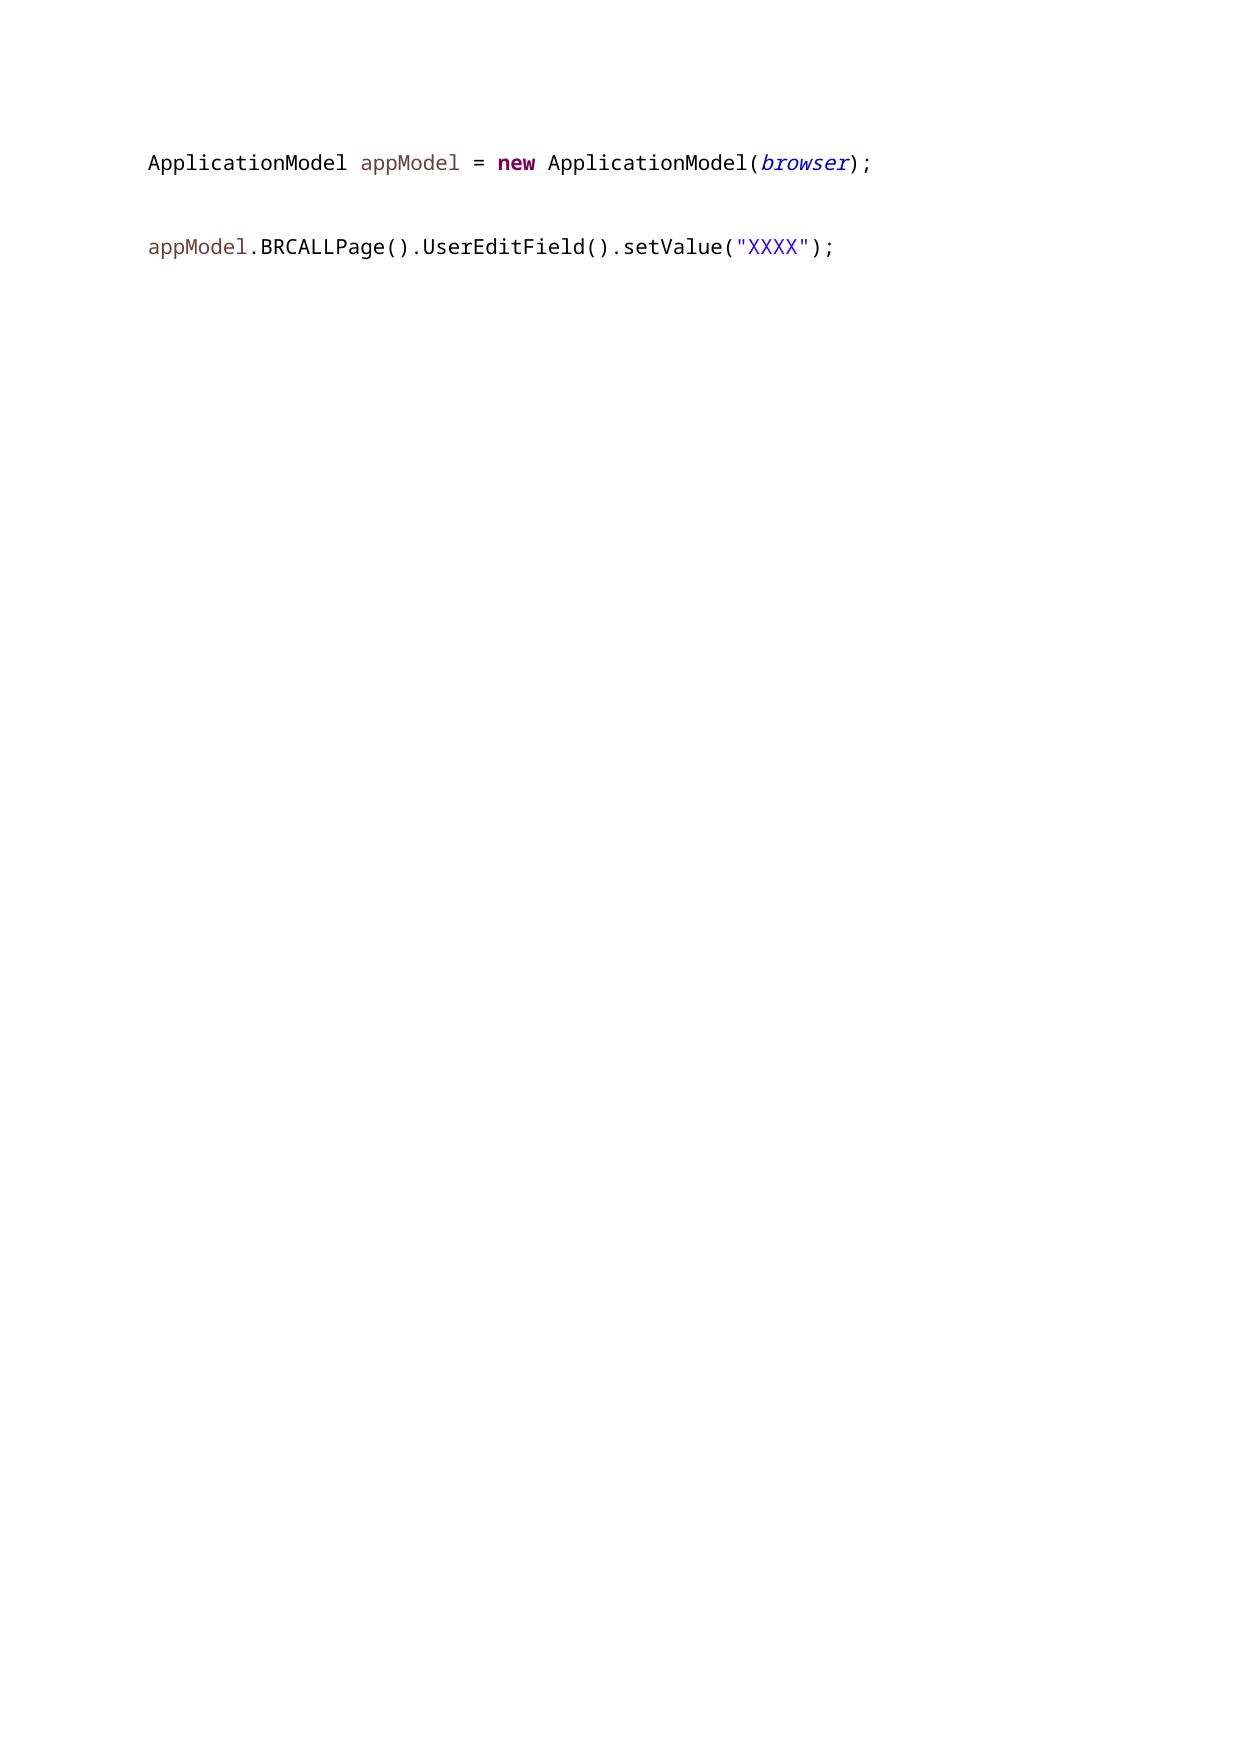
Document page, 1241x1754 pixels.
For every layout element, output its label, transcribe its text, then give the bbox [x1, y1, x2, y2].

text ApplicationModel appModel = new ApplicationModel(browser); [148, 148, 1093, 176]
text appModel.BRCALLPage().UserEditField().setValue("XXXX"); [148, 232, 1093, 261]
